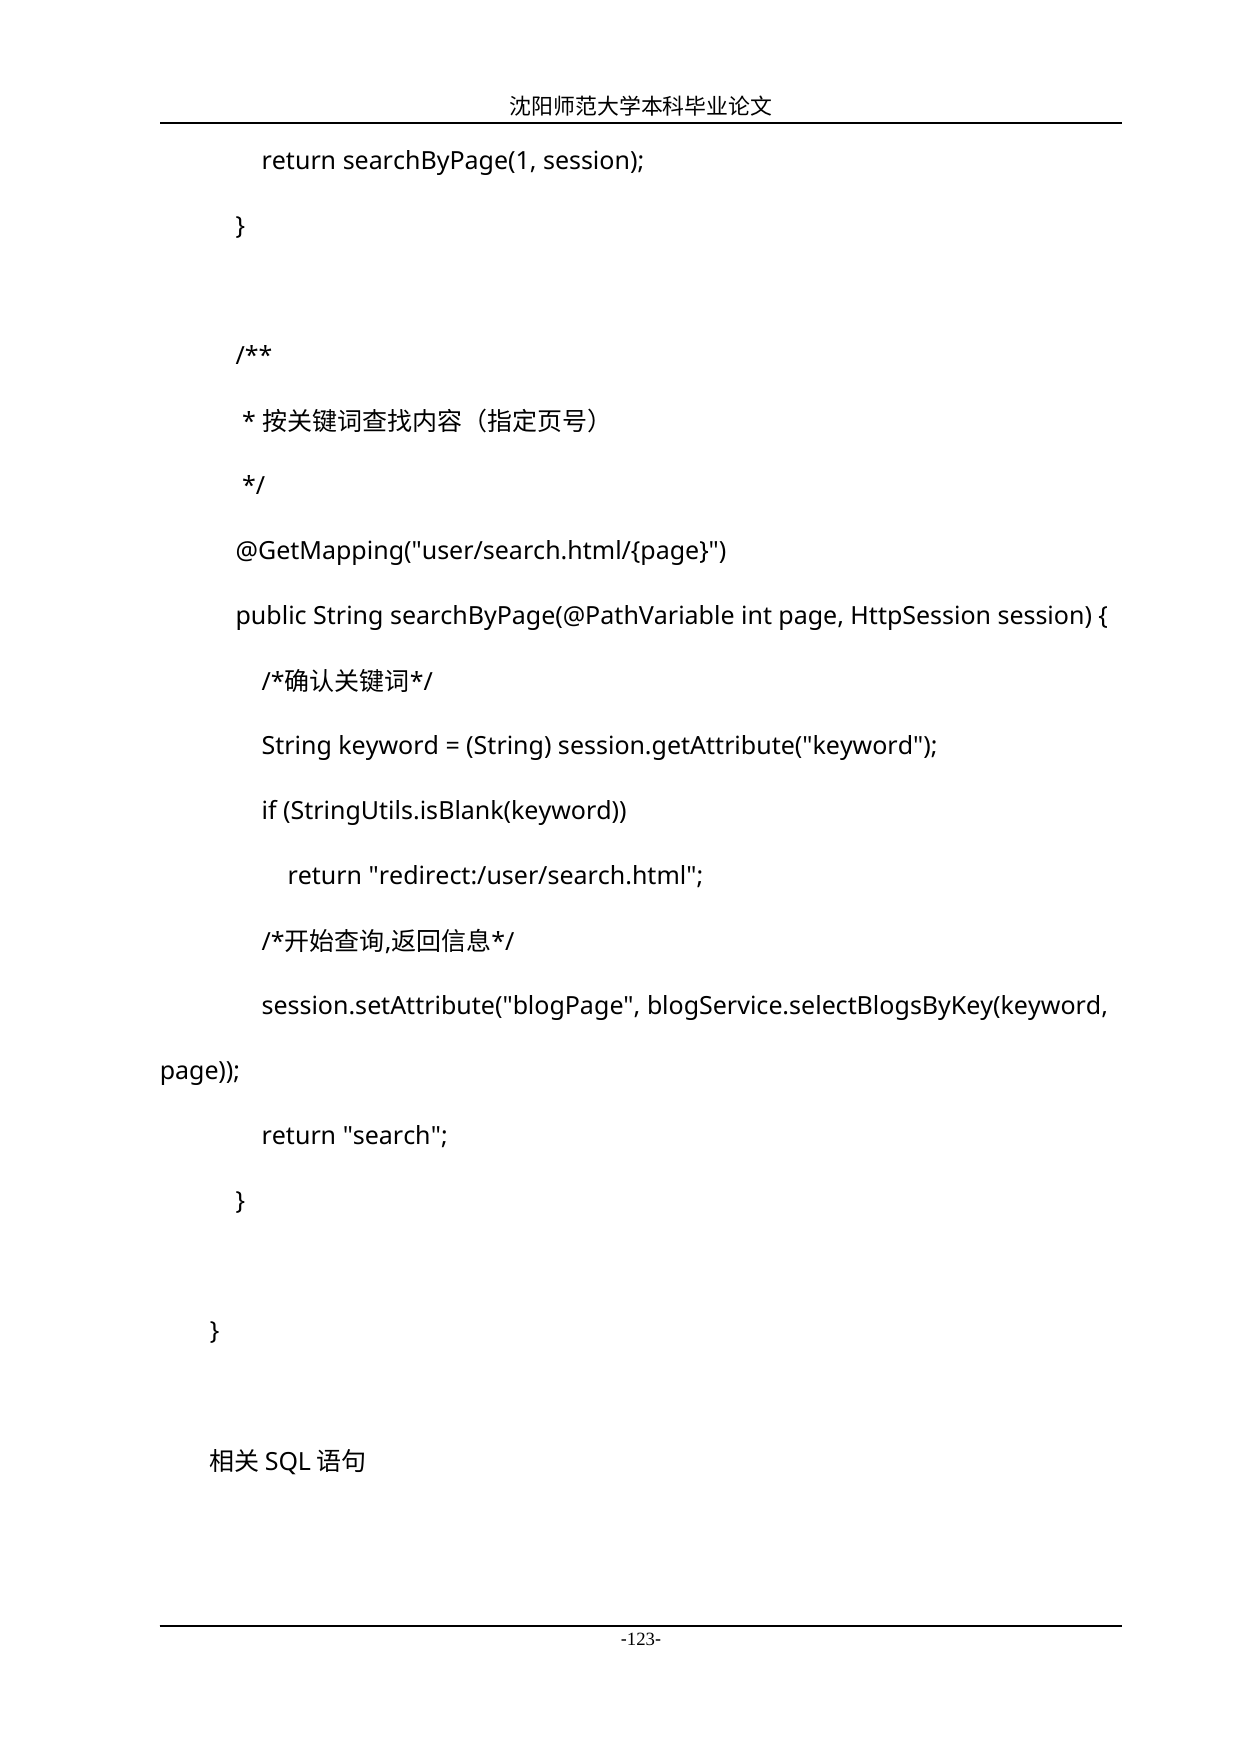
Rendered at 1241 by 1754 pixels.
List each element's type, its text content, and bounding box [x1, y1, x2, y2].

text @GetMapping("user/search.html/{page}") [159, 517, 1122, 582]
text return searchByPage(1, session); [159, 127, 1122, 192]
text */ [159, 452, 1122, 517]
text String keyword = (String) session.getAttribute("keyword"); [159, 712, 1122, 777]
text * 按关键词查找内容（指定页号） [159, 387, 1122, 452]
text } [159, 1167, 1122, 1232]
text } [159, 192, 1122, 257]
text 相关SQL语句 [159, 1427, 1122, 1492]
text /*开始查询,返回信息*/ [159, 907, 1122, 972]
text } [159, 1297, 1122, 1362]
text /** [159, 322, 1122, 387]
text /*确认关键词*/ [159, 647, 1122, 712]
text public String searchByPage(@PathVariable int page, HttpSession session) { [159, 582, 1122, 647]
text session.setAttribute("blogPage", blogService.selectBlogsByKey(keyword, page)); [159, 972, 1122, 1102]
text if (StringUtils.isBlank(keyword)) [159, 777, 1122, 842]
text return "redirect:/user/search.html"; [159, 842, 1122, 907]
text return "search"; [159, 1102, 1122, 1167]
